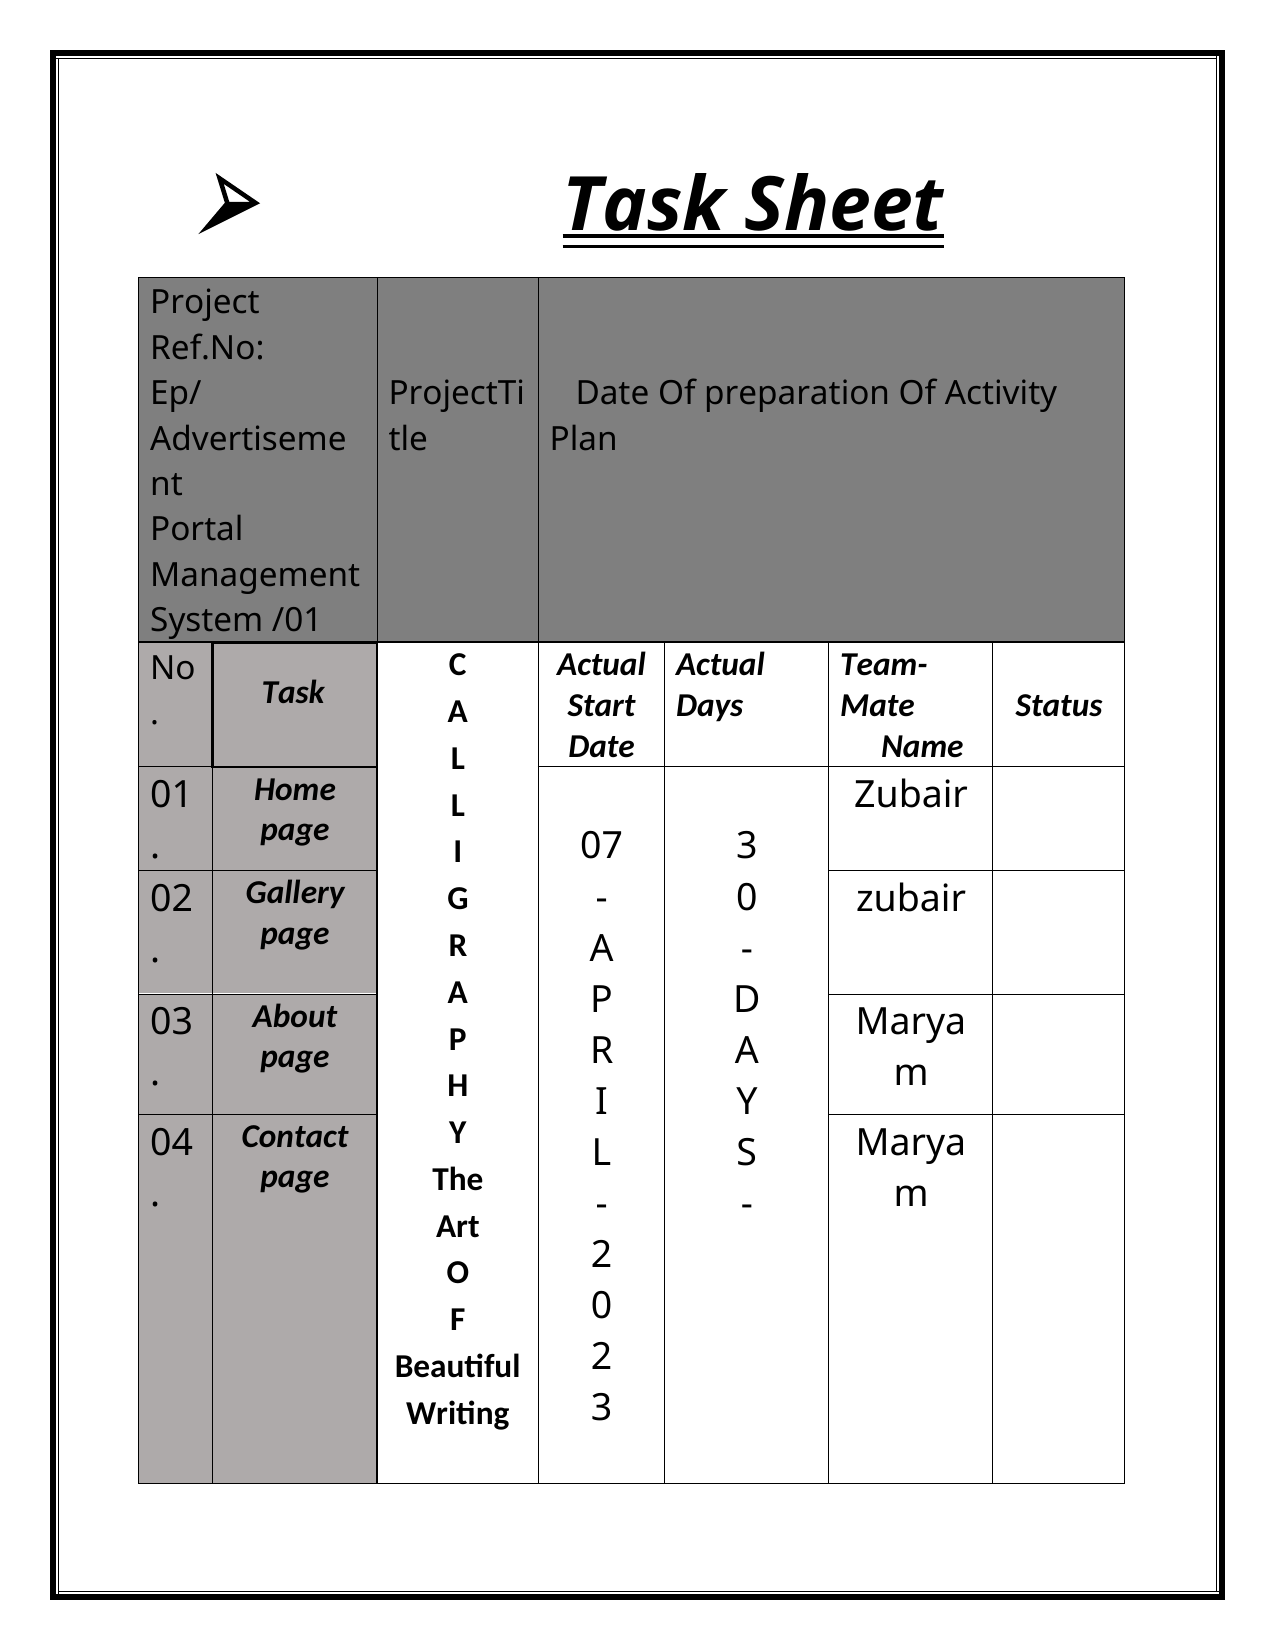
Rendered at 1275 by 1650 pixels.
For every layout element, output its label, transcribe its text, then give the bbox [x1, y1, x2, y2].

table_cell Actual Start Date [539, 643, 664, 766]
table_cell Contact page [213, 1115, 376, 1483]
table_cell 03. [139, 995, 212, 1114]
table_cell About page [213, 995, 376, 1114]
table_header ProjectTitle [378, 278, 538, 641]
table_cell Team-Mate Name [829, 643, 992, 766]
table_cell Maryam [829, 1115, 992, 1483]
table_cell Zubair [829, 767, 992, 870]
table_cell 02. [139, 871, 212, 993]
table_cell Status [993, 643, 1124, 766]
table_header Project Ref.No: Ep/Advertisement Portal Management System /01 [139, 278, 377, 641]
table_cell [993, 995, 1124, 1114]
table_cell 01. [139, 767, 212, 870]
table_cell [993, 767, 1124, 870]
table_cell Maryam [829, 995, 992, 1114]
table_cell zubair [829, 871, 992, 993]
table_cell C A L L I G R A P H Y The Art O F Beautiful Writing [378, 643, 538, 1483]
table_cell 3 0 - D A Y S - [665, 767, 828, 1483]
table_cell [993, 871, 1124, 993]
table_cell No. [139, 643, 211, 766]
table_cell Actual Days [665, 643, 828, 766]
list User can leave their respective comments in feedback section in home page Task Sheet [197, 150, 1125, 252]
table_cell [993, 1115, 1124, 1483]
table_header Date Of preparation Of Activity Plan [539, 278, 1124, 641]
table_cell Gallery page [213, 871, 376, 993]
table_cell 07 - A P R I L - 2 0 2 3 [539, 767, 664, 1483]
table_cell Task [214, 644, 376, 766]
table_cell 04. [139, 1115, 212, 1483]
table_cell Home page [213, 768, 376, 870]
